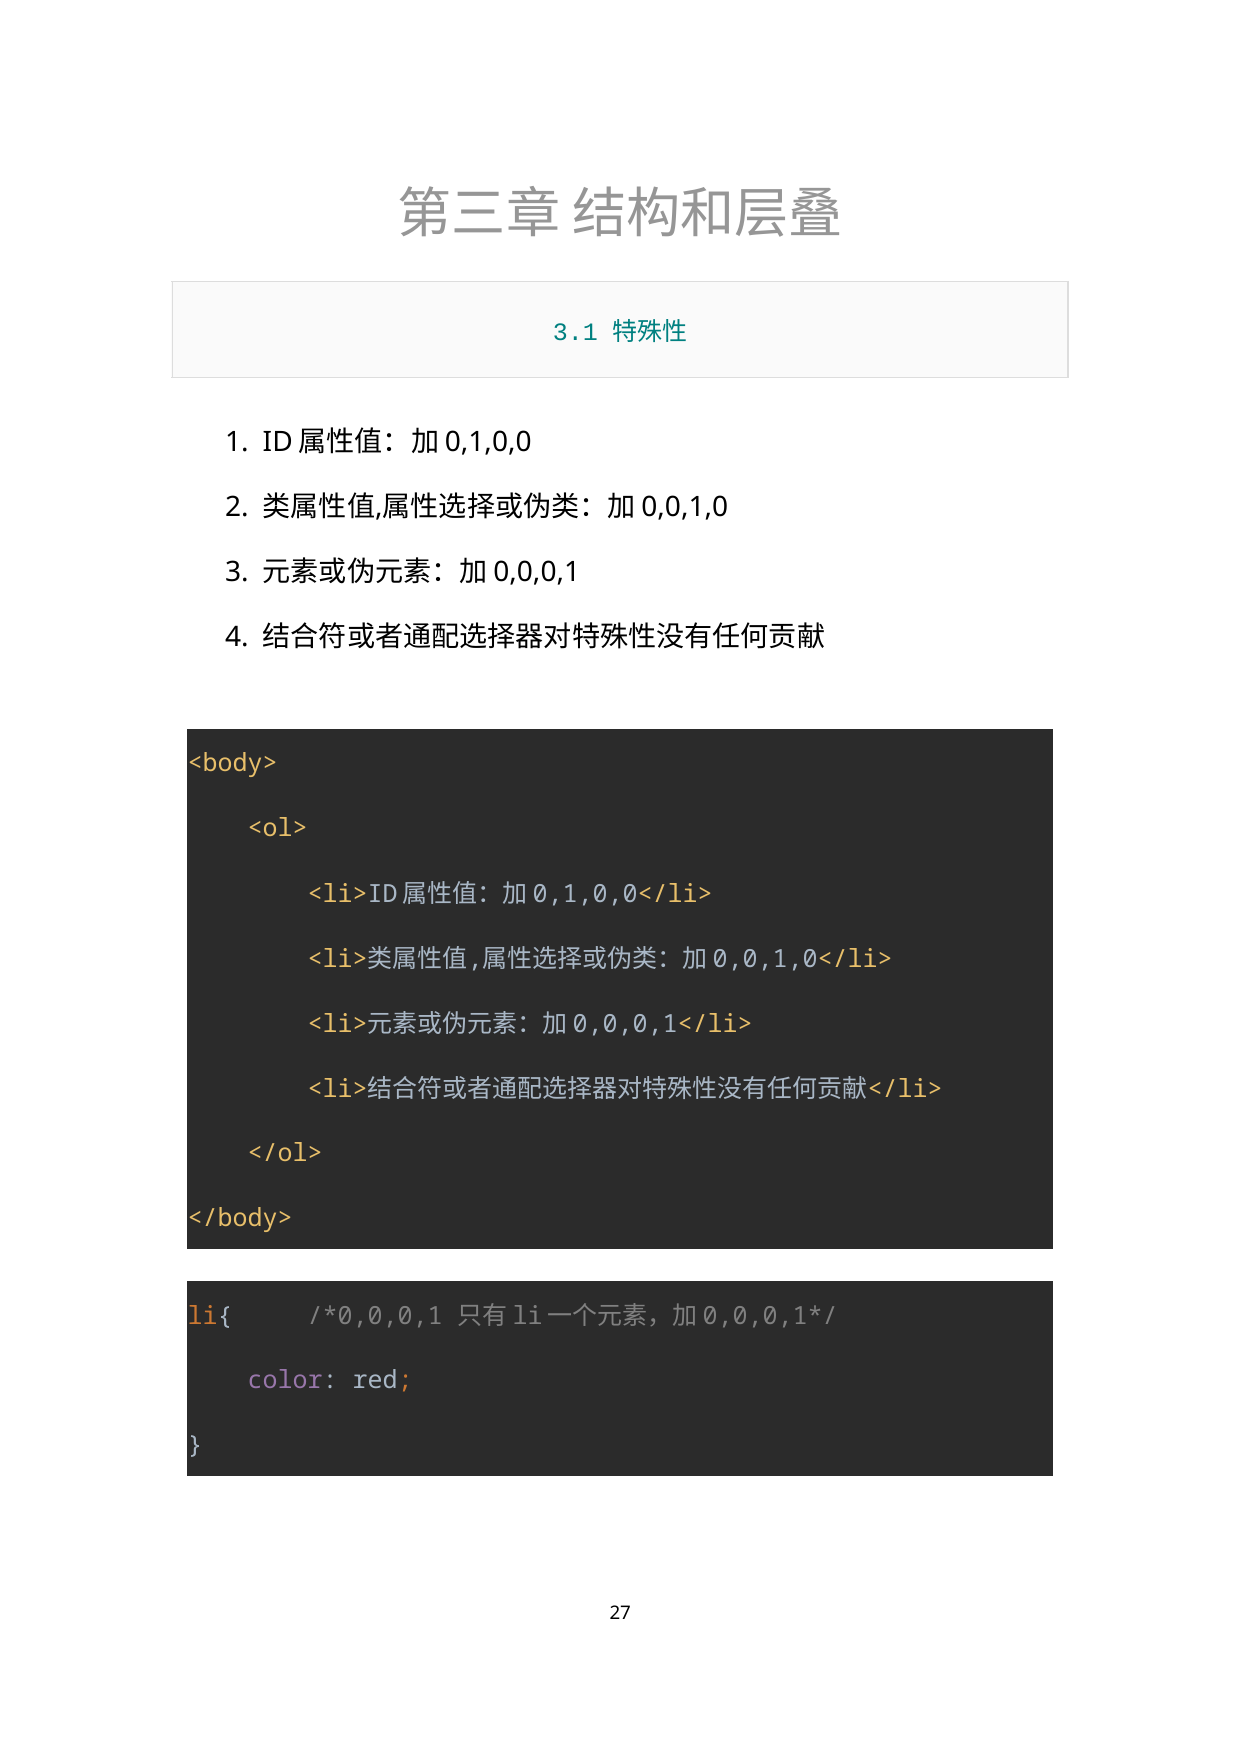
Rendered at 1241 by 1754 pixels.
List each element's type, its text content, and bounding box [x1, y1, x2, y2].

list 结合符或者通配选择器对特殊性没有任何贡献 [225, 602, 1053, 667]
list ID属性值：加0,1,0,0 [225, 407, 1053, 472]
text <body> <ol> <li>ID属性值：加0,1,0,0</li> <li>类属性值,属性选择或伪类：加0,0,1,0</li> <li>元素或伪元素：加0,0,0,1</li> <li>结合符或者通配选择器对特殊性没有任何贡献</li> </ol> </body> [187, 729, 1053, 1249]
subtitle 3.1 特殊性 [173, 282, 1067, 377]
subtitle 第三章 结构和层叠 [187, 160, 1053, 257]
list 类属性值,属性选择或伪类：加0,0,1,0 [225, 472, 1053, 537]
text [187, 1281, 1053, 1476]
list 元素或伪元素：加0,0,0,1 [225, 537, 1053, 602]
